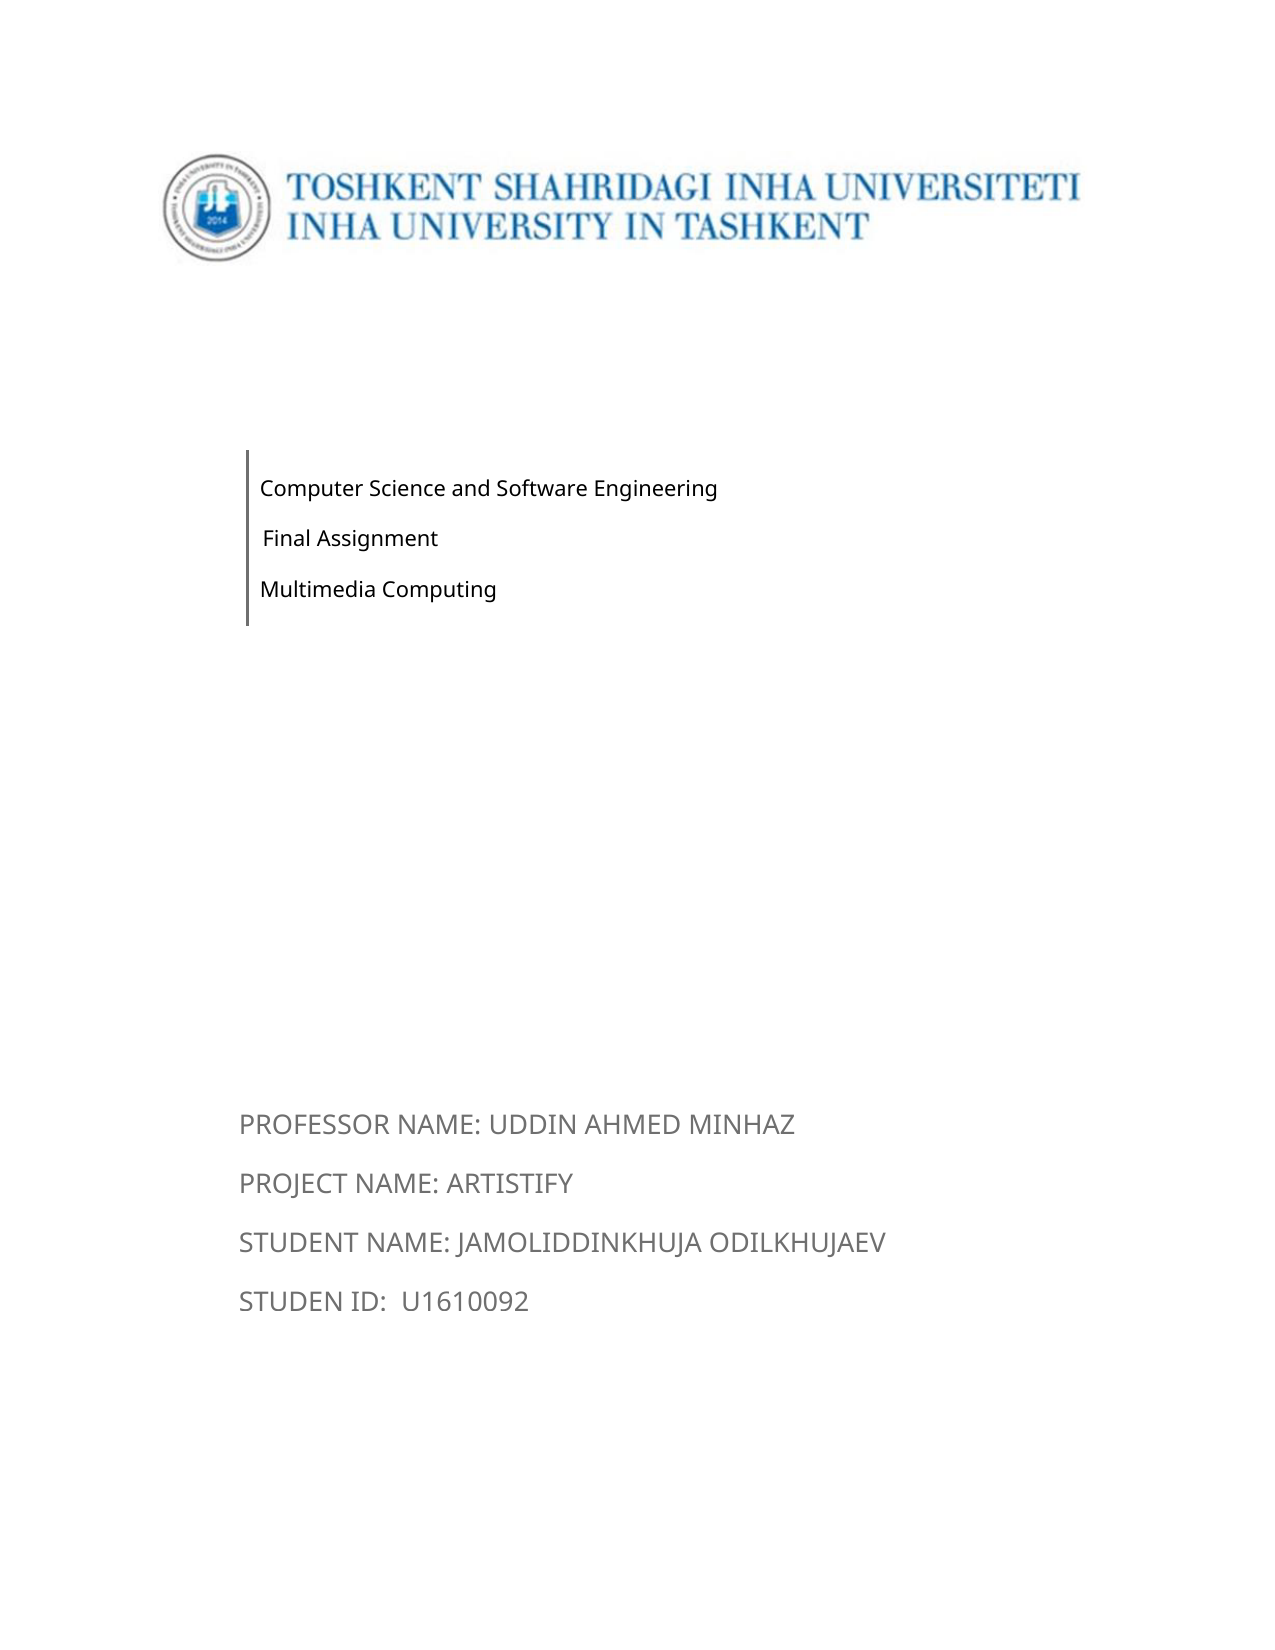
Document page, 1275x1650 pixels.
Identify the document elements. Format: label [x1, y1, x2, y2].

picture [151, 151, 1087, 268]
